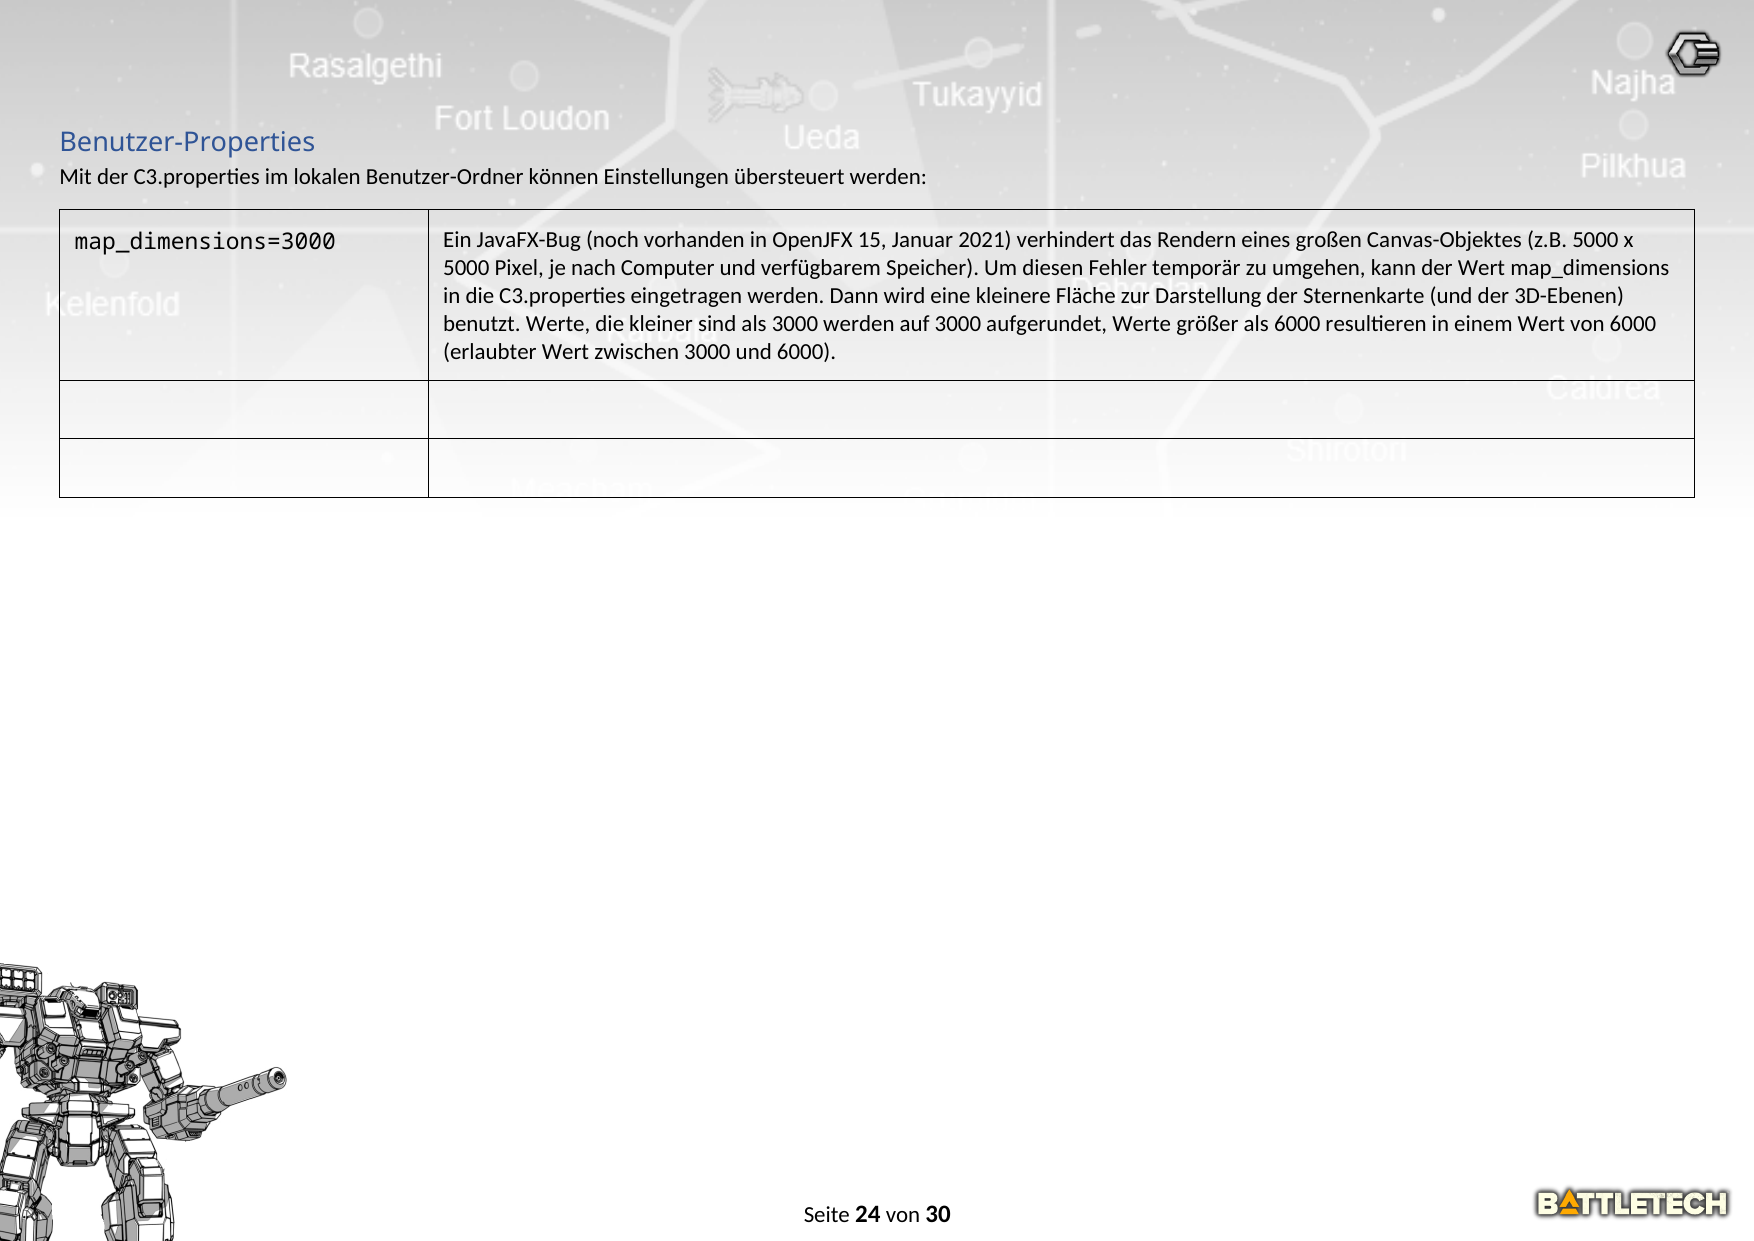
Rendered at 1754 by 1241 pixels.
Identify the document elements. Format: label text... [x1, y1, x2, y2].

table_cell [60, 381, 428, 438]
subtitle Benutzer-Properties [59, 122, 1695, 159]
picture [0, 0, 1754, 531]
table_cell [429, 381, 1694, 438]
table_header map_dimensions=3000 [60, 210, 428, 380]
picture [0, 941, 292, 1241]
table_cell [60, 439, 428, 497]
table_header Ein JavaFX-Bug (noch vorhanden in OpenJFX 15, Januar 2021) verhindert das Rendern eines großen Canvas-Objektes (z.B. 5000 x 5000 Pixel, je nach Computer und verfügbarem Speicher). Um diesen Fehler temporär zu umgehen, kann der Wert map_dimensions in die C3.properties eingetragen werden. Dann wird eine kleinere Fläche zur Darstellung der Sternenkarte (und der 3D-Ebenen) benutzt. Werte, die kleiner sind als 3000 werden auf 3000 aufgerundet, Werte größer als 6000 resultieren in einem Wert von 6000 (erlaubter Wert zwischen 3000 und 6000). [429, 210, 1694, 380]
table_cell [429, 439, 1694, 497]
picture [1524, 1170, 1741, 1239]
text Mit der C3.properties im lokalen Benutzer-Ordner können Einstellungen übersteuert werden: [59, 162, 1695, 190]
